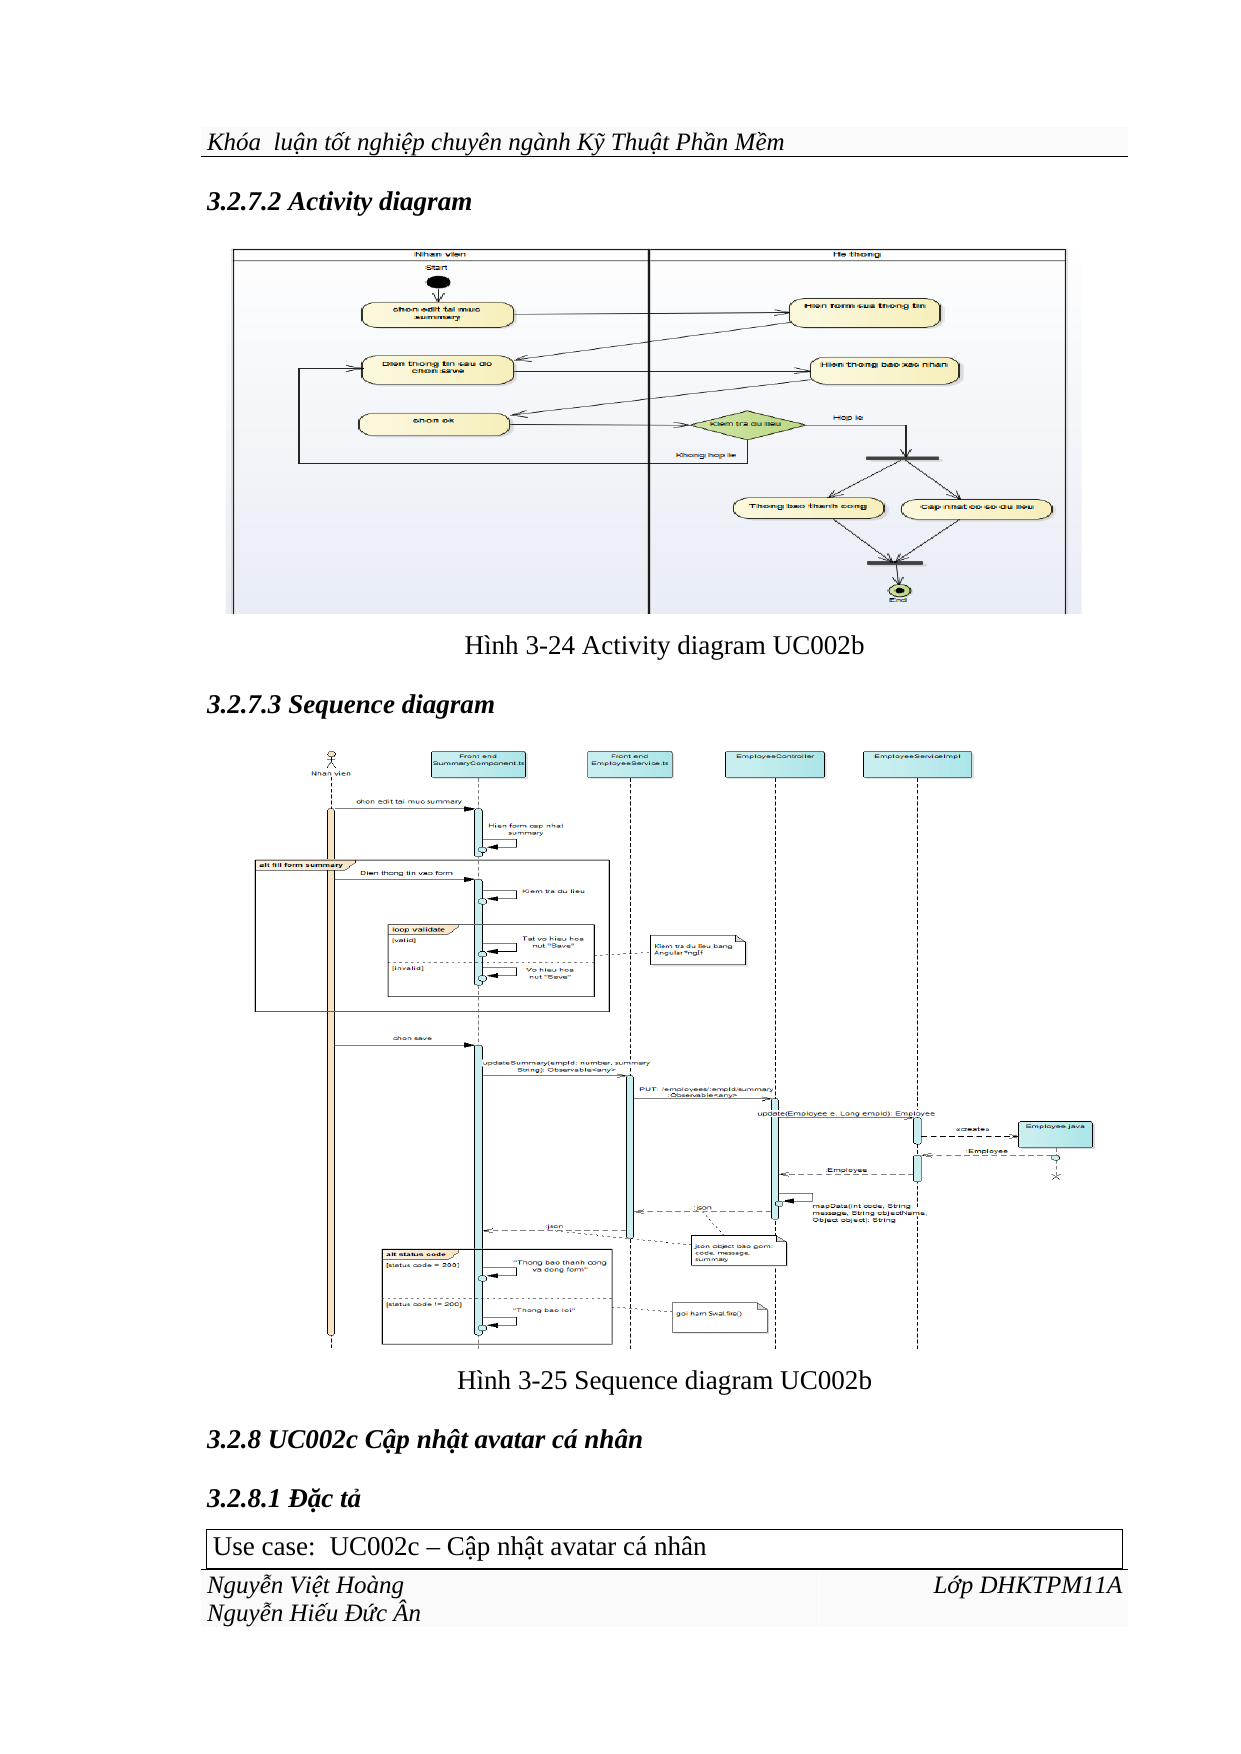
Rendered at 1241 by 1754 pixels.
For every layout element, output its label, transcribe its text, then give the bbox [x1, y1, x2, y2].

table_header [207, 1530, 1122, 1568]
picture [225, 244, 1082, 614]
subtitle Đặc tả [207, 1482, 1122, 1514]
subtitle Activity diagram [207, 185, 1122, 216]
subtitle UC002c Cập nhật avatar cá nhân [207, 1423, 1122, 1454]
subtitle Sequence diagram [207, 688, 1122, 719]
picture [244, 747, 1101, 1349]
